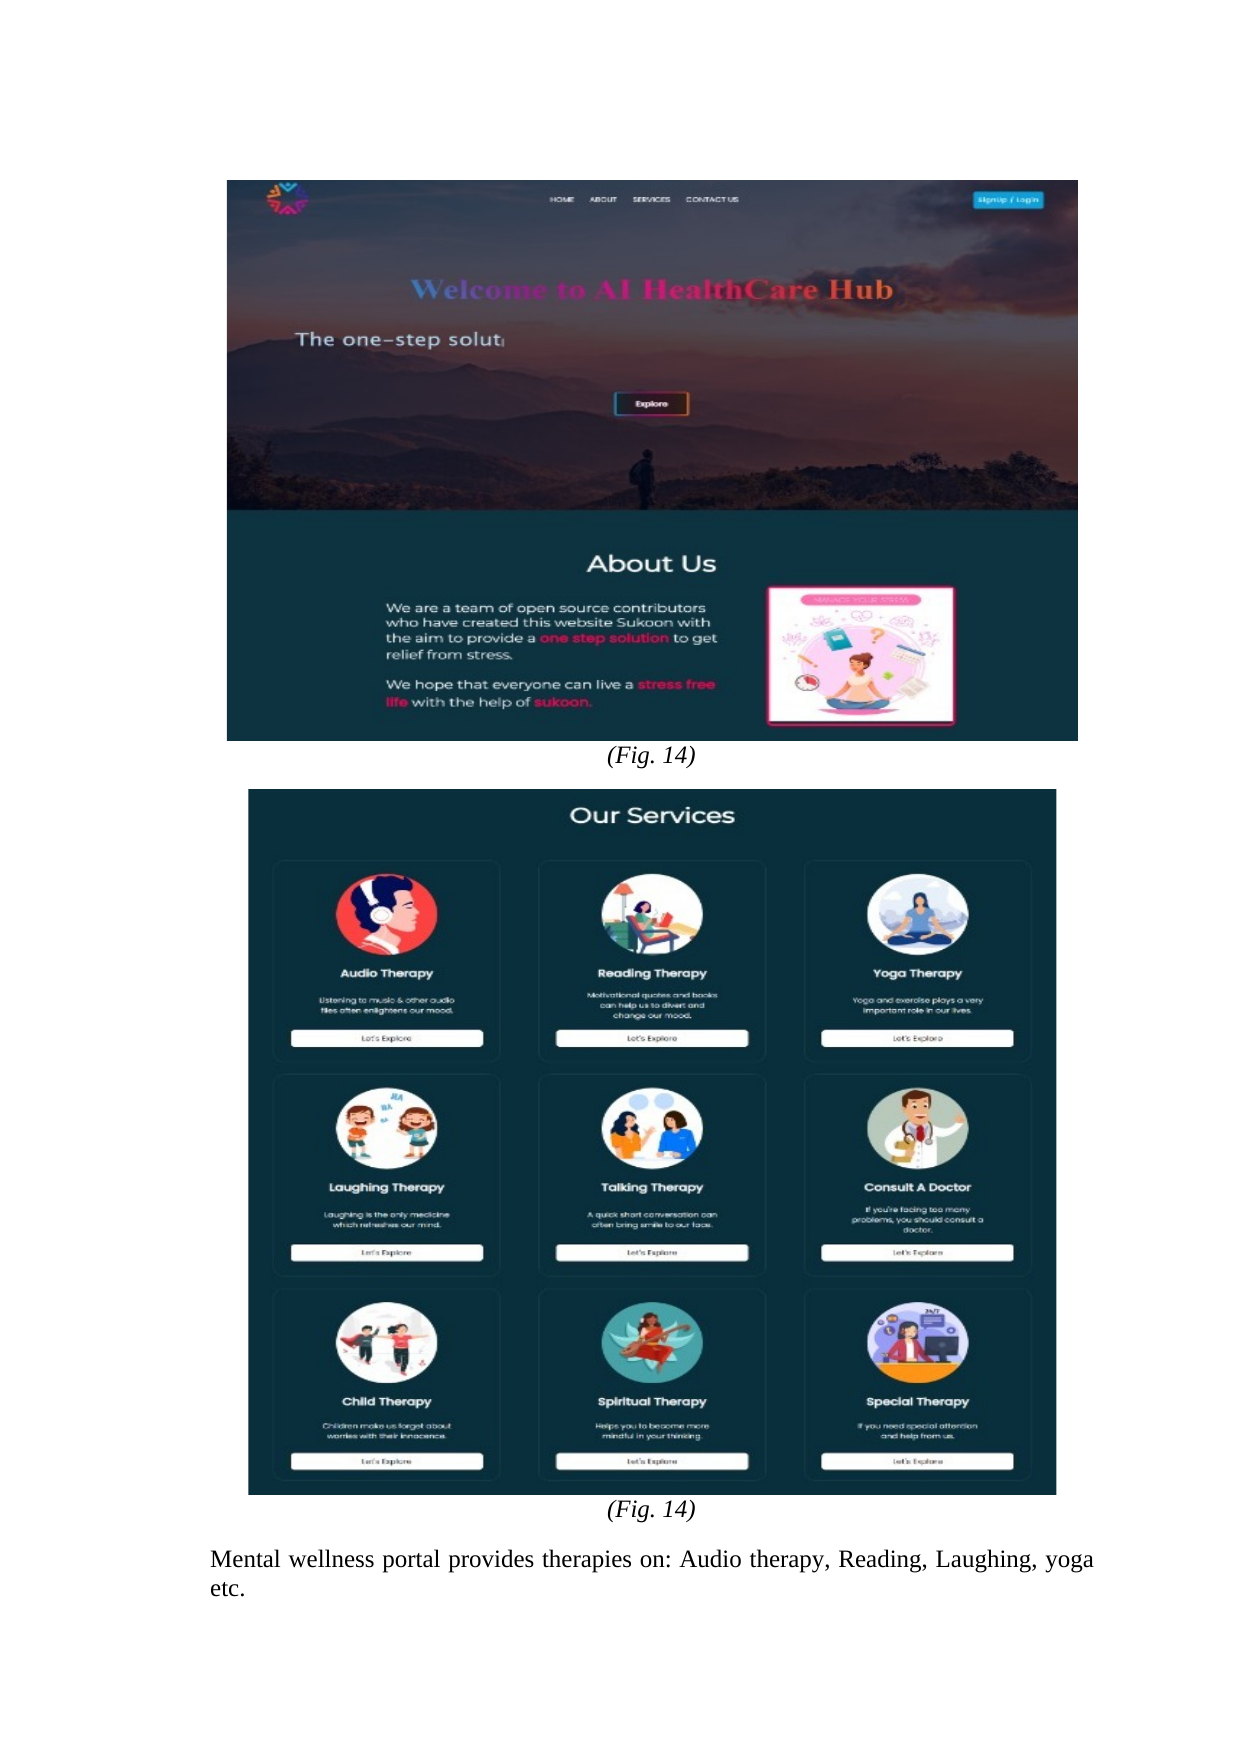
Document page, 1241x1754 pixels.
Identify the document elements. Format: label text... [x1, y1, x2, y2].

picture [226, 180, 1078, 741]
text Mental wellness portal provides therapies on: Audio therapy, Reading, Laughing, yoga etc. [210, 1544, 1095, 1602]
picture [248, 789, 1057, 1495]
